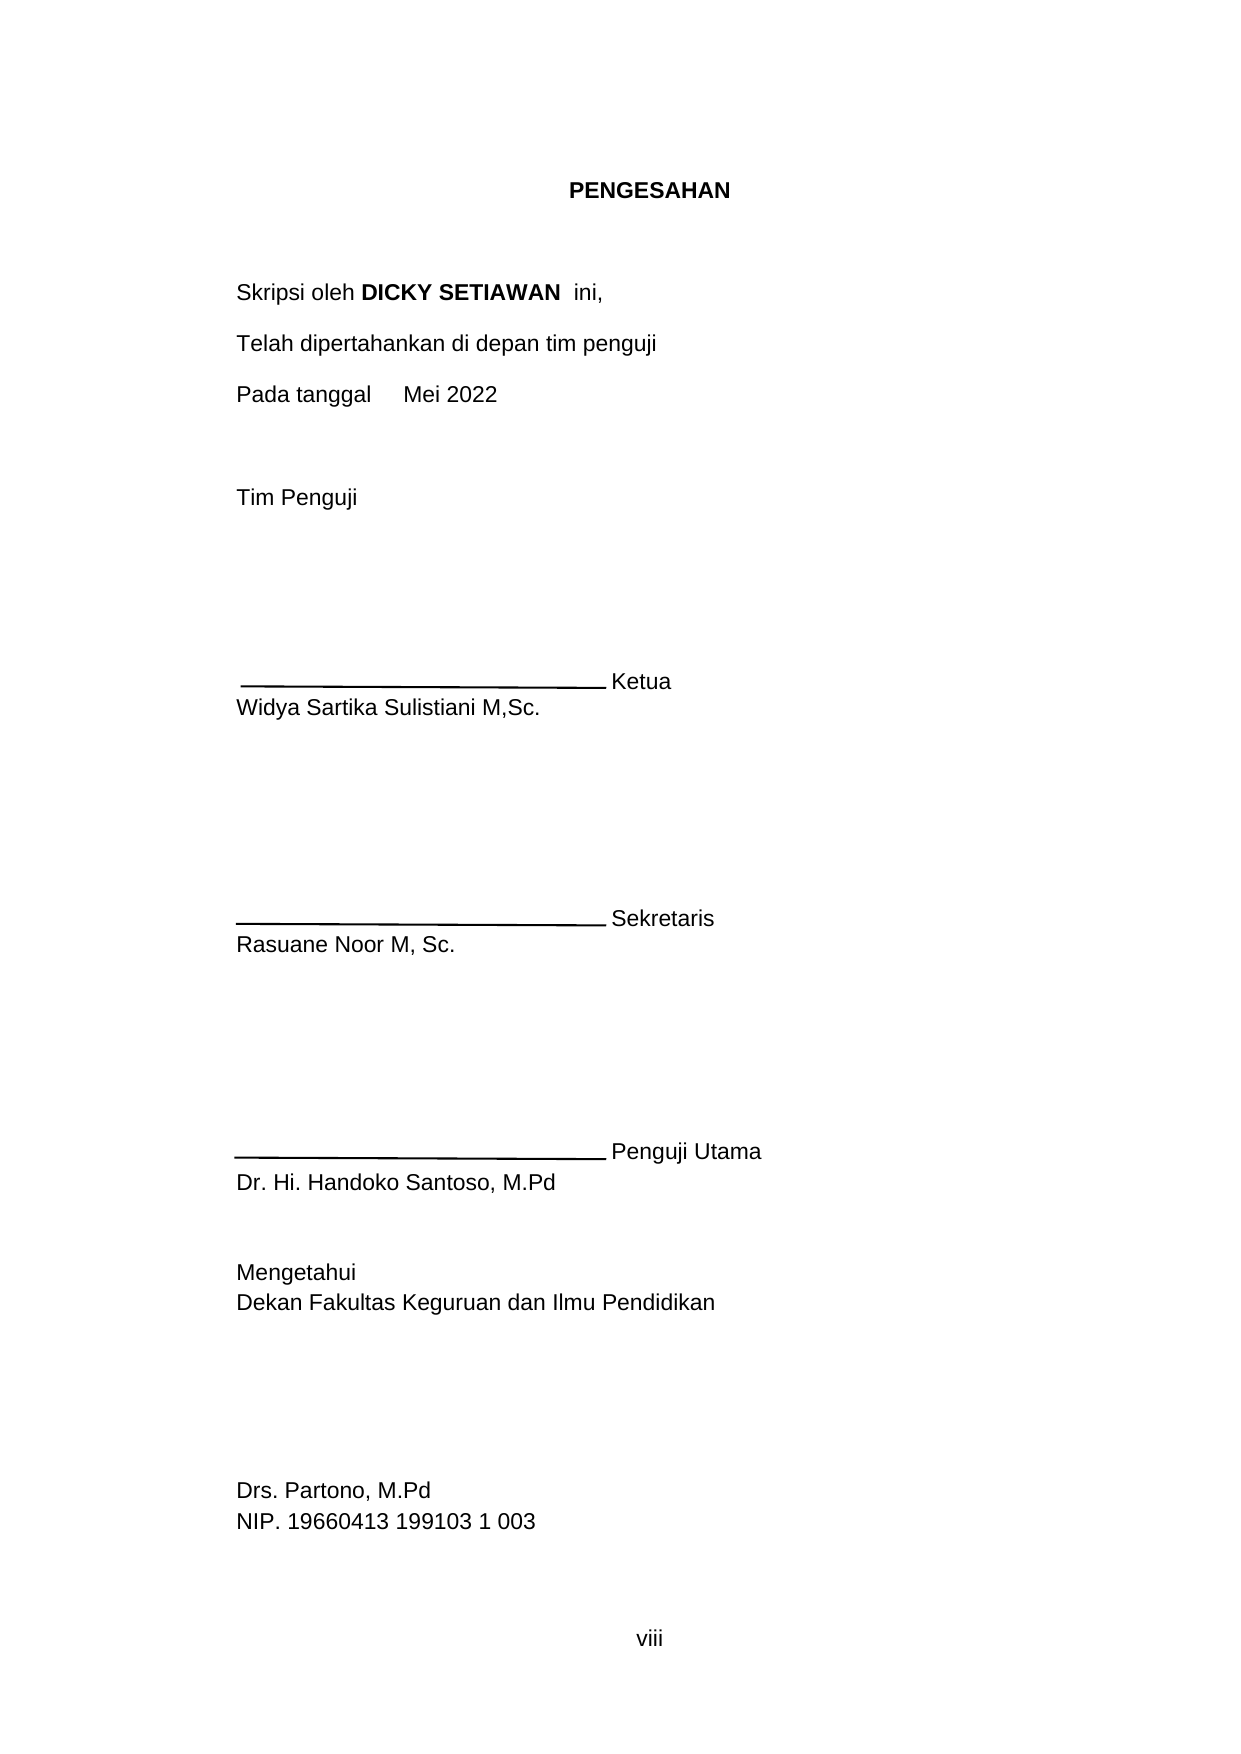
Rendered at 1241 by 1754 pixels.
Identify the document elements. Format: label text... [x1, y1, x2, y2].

text Skripsi oleh DICKY SETIAWAN ini, [236, 279, 1063, 306]
text Ketua [536, 668, 1063, 694]
text Widya Sartika Sulistiani M,Sc. [236, 694, 1063, 720]
text Drs. Partono, M.Pd [236, 1477, 1063, 1504]
text Dekan Fakultas Keguruan dan Ilmu Pendidikan [236, 1289, 1063, 1316]
text Telah dipertahankan di depan tim penguji [236, 330, 1063, 357]
text Rasuane Noor M, Sc. [236, 931, 1063, 957]
text Mengetahui [236, 1259, 1063, 1286]
text PENGESAHAN [236, 177, 1063, 203]
text Sekretaris [536, 905, 1063, 931]
text Pada tanggal Mei 2022 [236, 381, 1063, 408]
text Tim Penguji [236, 483, 1063, 510]
text NIP. 19660413 199103 1 003 [236, 1508, 1063, 1534]
text Penguji Utama [236, 1138, 1063, 1165]
text Dr. Hi. Handoko Santoso, M.Pd [236, 1168, 1063, 1195]
